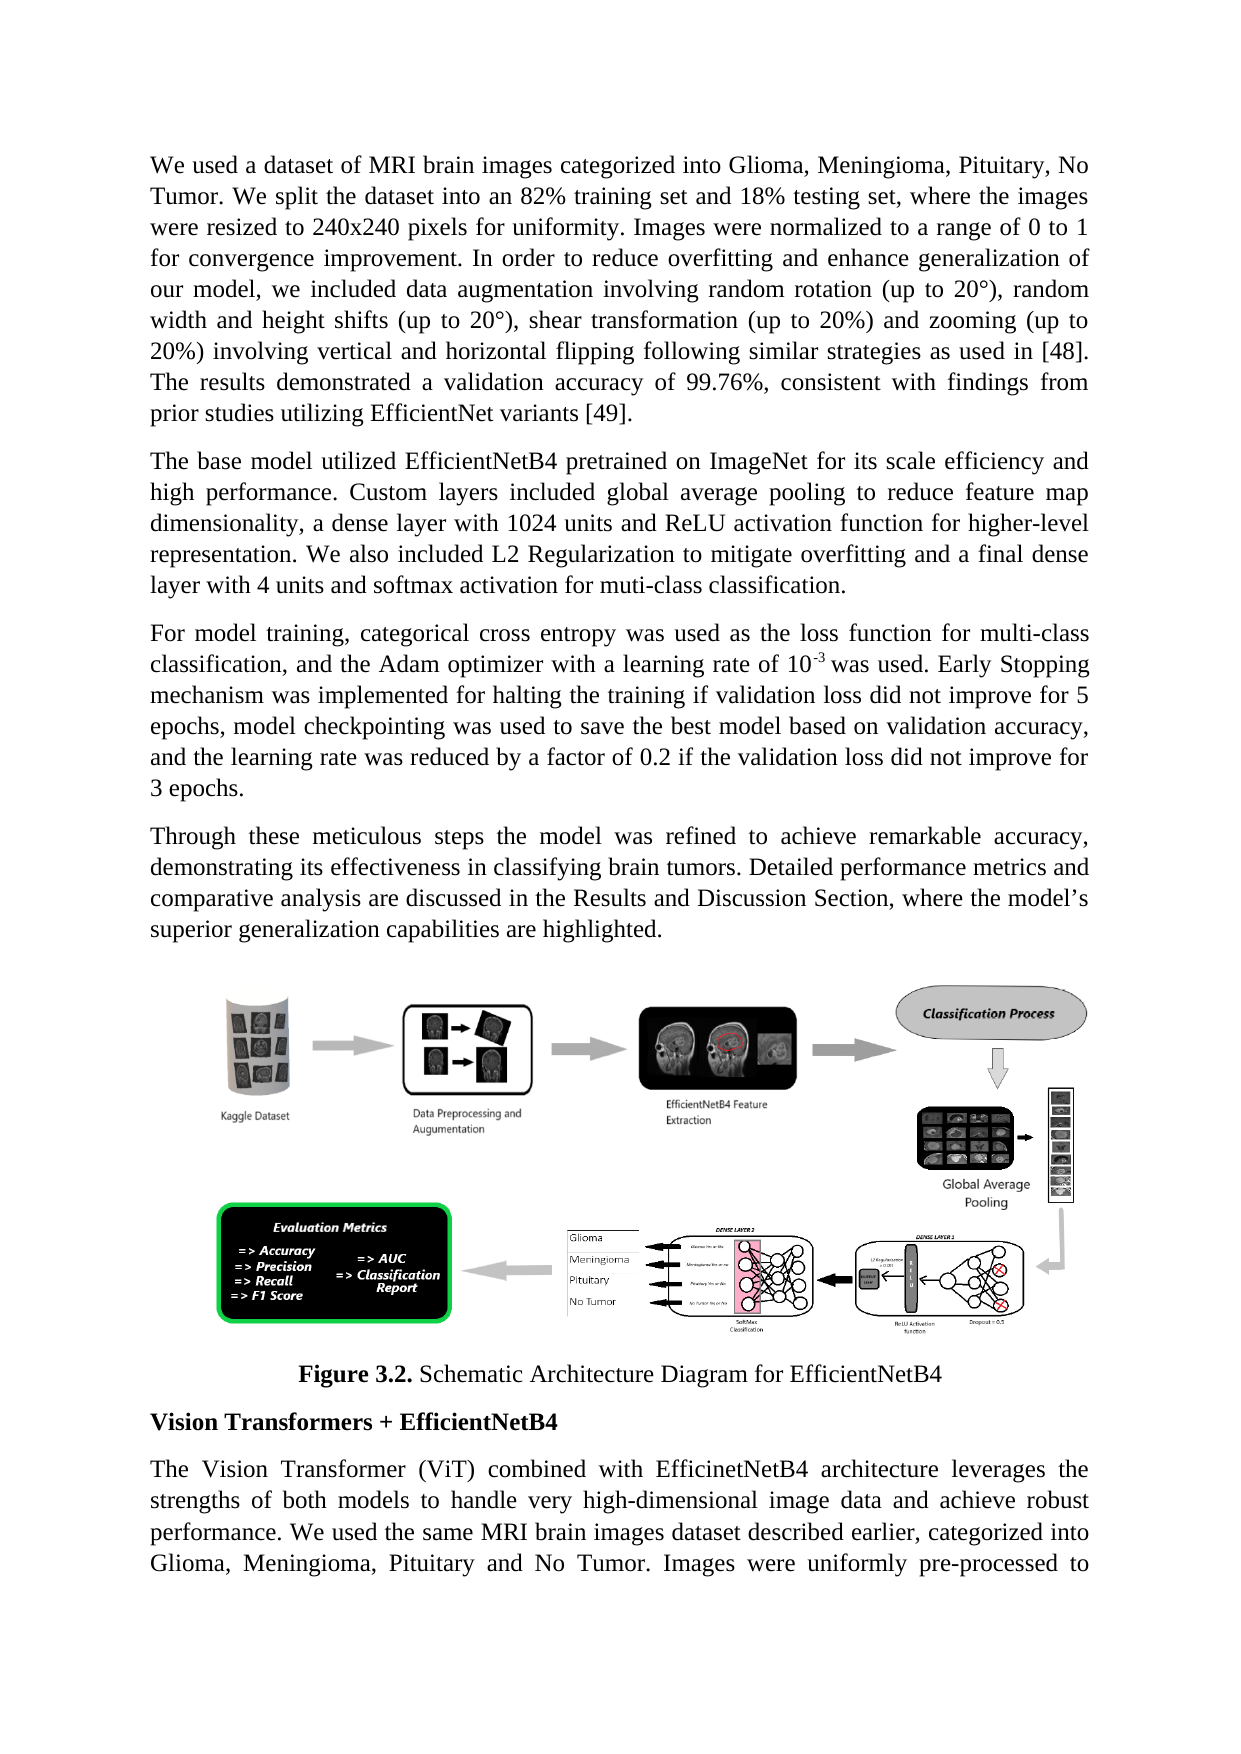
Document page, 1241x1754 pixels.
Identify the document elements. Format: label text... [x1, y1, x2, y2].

text Through these meticulous steps the model was refined to achieve remarkable accuracy, demonstrating its effectiveness in classifying brain tumors. Detailed performance metrics and comparative analysis are discussed in the Results and Discussion Section, where the model’s superior generalization capabilities are highlighted. [150, 821, 1090, 943]
text We used a dataset of MRI brain images categorized into Glioma, Meningioma, Pituitary, No Tumor. We split the dataset into an 82% training set and 18% testing set, where the images were resized to 240x240 pixels for uniformity. Images were normalized to a range of 0 to 1 for convergence improvement. In order to reduce overfitting and enhance generalization of our model, we included data augmentation involving random rotation (up to 20°), random width and height shifts (up to 20°), shear transformation (up to 20%) and zooming (up to 20%) involving vertical and horizontal flipping following similar strategies as used in [48]. The results demonstrated a validation accuracy of 99.76%, consistent with findings from prior studies utilizing EfficientNet variants [49]. [150, 150, 1090, 427]
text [150, 1454, 1090, 1576]
text For model training, categorical cross entropy was used as the loss function for multi-class classification, and the Adam optimizer with a learning rate of 10-3 was used. Early Stopping mechanism was implemented for halting the training if validation loss did not improve for 5 epochs, model checkpointing was used to save the best model based on validation accuracy, and the learning rate was reduced by a factor of 0.2 if the validation loss did not improve for 3 epochs. [150, 618, 1090, 802]
picture [150, 961, 1091, 1341]
text The base model utilized EfficientNetB4 pretrained on ImageNet for its scale efficiency and high performance. Custom layers included global average pooling to reduce feature map dimensionality, a dense layer with 1024 units and ReLU activation function for higher-level representation. We also included L2 Regularization to mitigate overfitting and a final dense layer with 4 units and softmax activation for muti-class classification. [150, 446, 1090, 599]
text Figure 3.2. Schematic Architecture Diagram for EfficientNetB4 [150, 1359, 1090, 1388]
text Vision Transformers + EfficientNetB4 [150, 1407, 1090, 1436]
